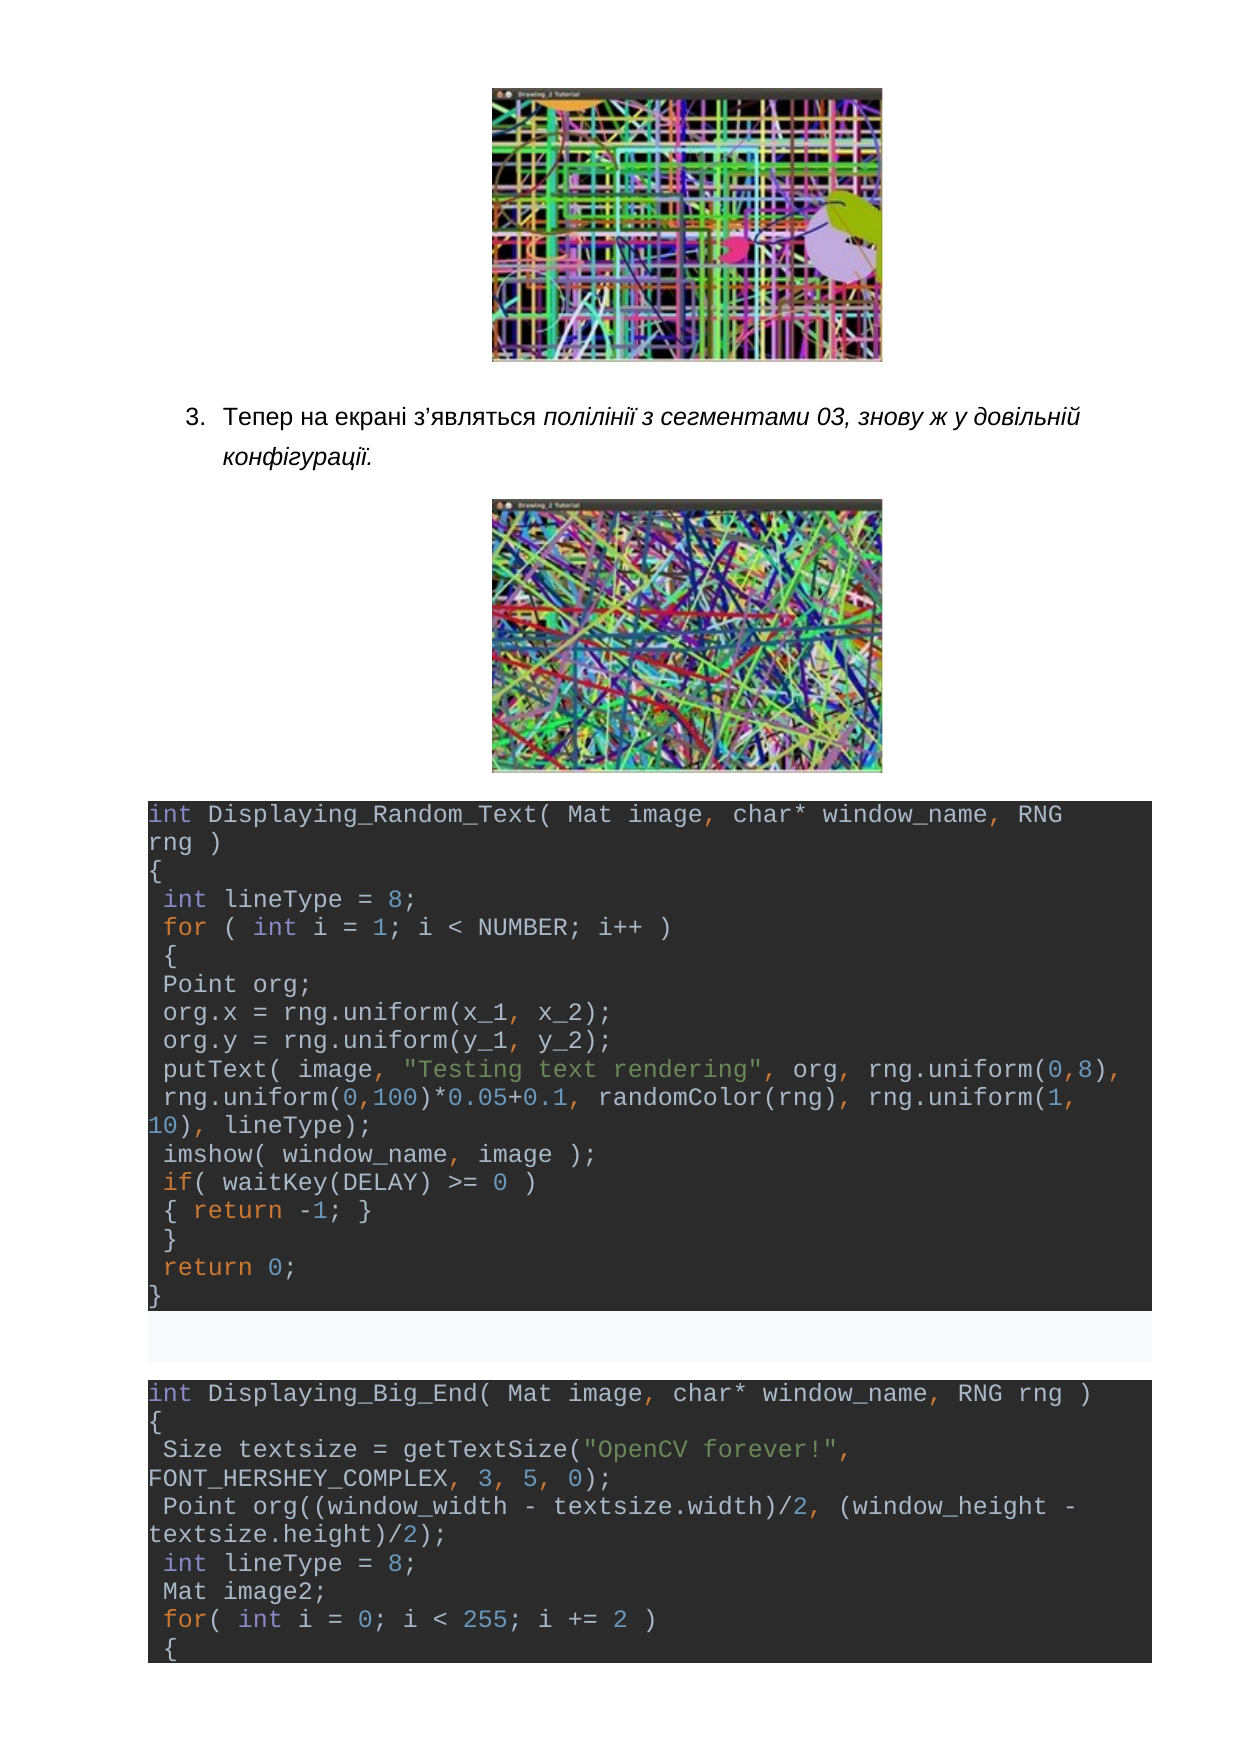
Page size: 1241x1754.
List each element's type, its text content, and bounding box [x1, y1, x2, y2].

text int Displaying_Random_Text( Mat image, char* window_name, RNG rng ) { int lineType = 8; for ( int i = 1; i < NUMBER; i++ ) { Point org; org.x = rng.uniform(x_1, x_2); org.y = rng.uniform(y_1, y_2); putText( image, "Testing text rendering", org, rng.uniform(0,8), rng.uniform(0,100)*0.05+0.1, randomColor(rng), rng.uniform(1, 10), lineType); imshow( window_name, image ); if( waitKey(DELAY) >= 0 ) { return -1; } } return 0; } [148, 801, 1152, 1311]
list Тепер на екрані з’являться полілінії з сегментами 03, знову ж у довільній конфігурації. [185, 391, 1152, 470]
picture [492, 499, 883, 773]
picture [492, 88, 883, 362]
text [148, 1380, 1152, 1663]
